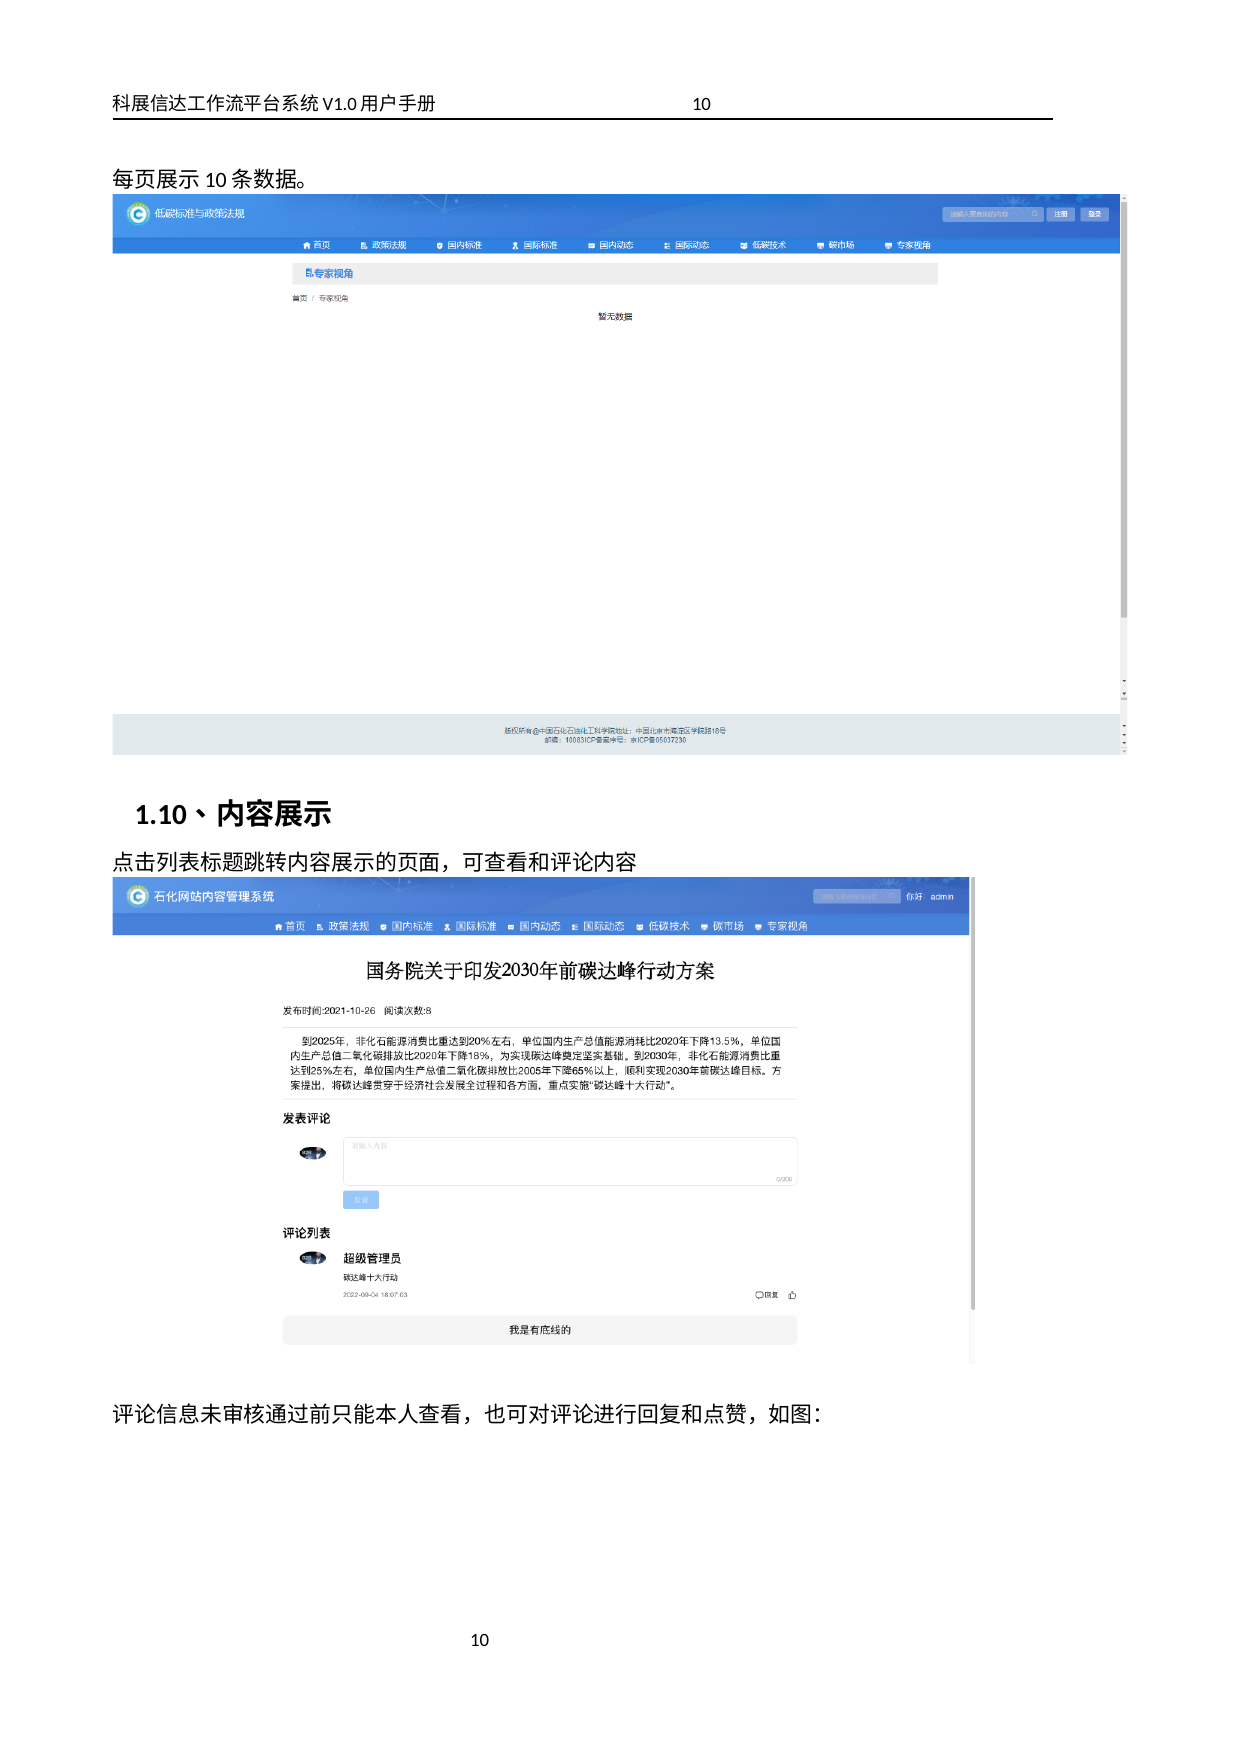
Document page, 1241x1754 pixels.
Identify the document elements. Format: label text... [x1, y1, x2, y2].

picture [112, 194, 1128, 755]
text 评论信息未审核通过前只能本人查看，也可对评论进行回复和点赞，如图： [112, 1397, 1128, 1429]
text 点击列表标题跳转内容展示的页面，可查看和评论内容 [112, 844, 1128, 877]
subtitle 1.10、内容展示 [134, 779, 1128, 844]
picture [112, 877, 976, 1364]
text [112, 162, 1128, 194]
